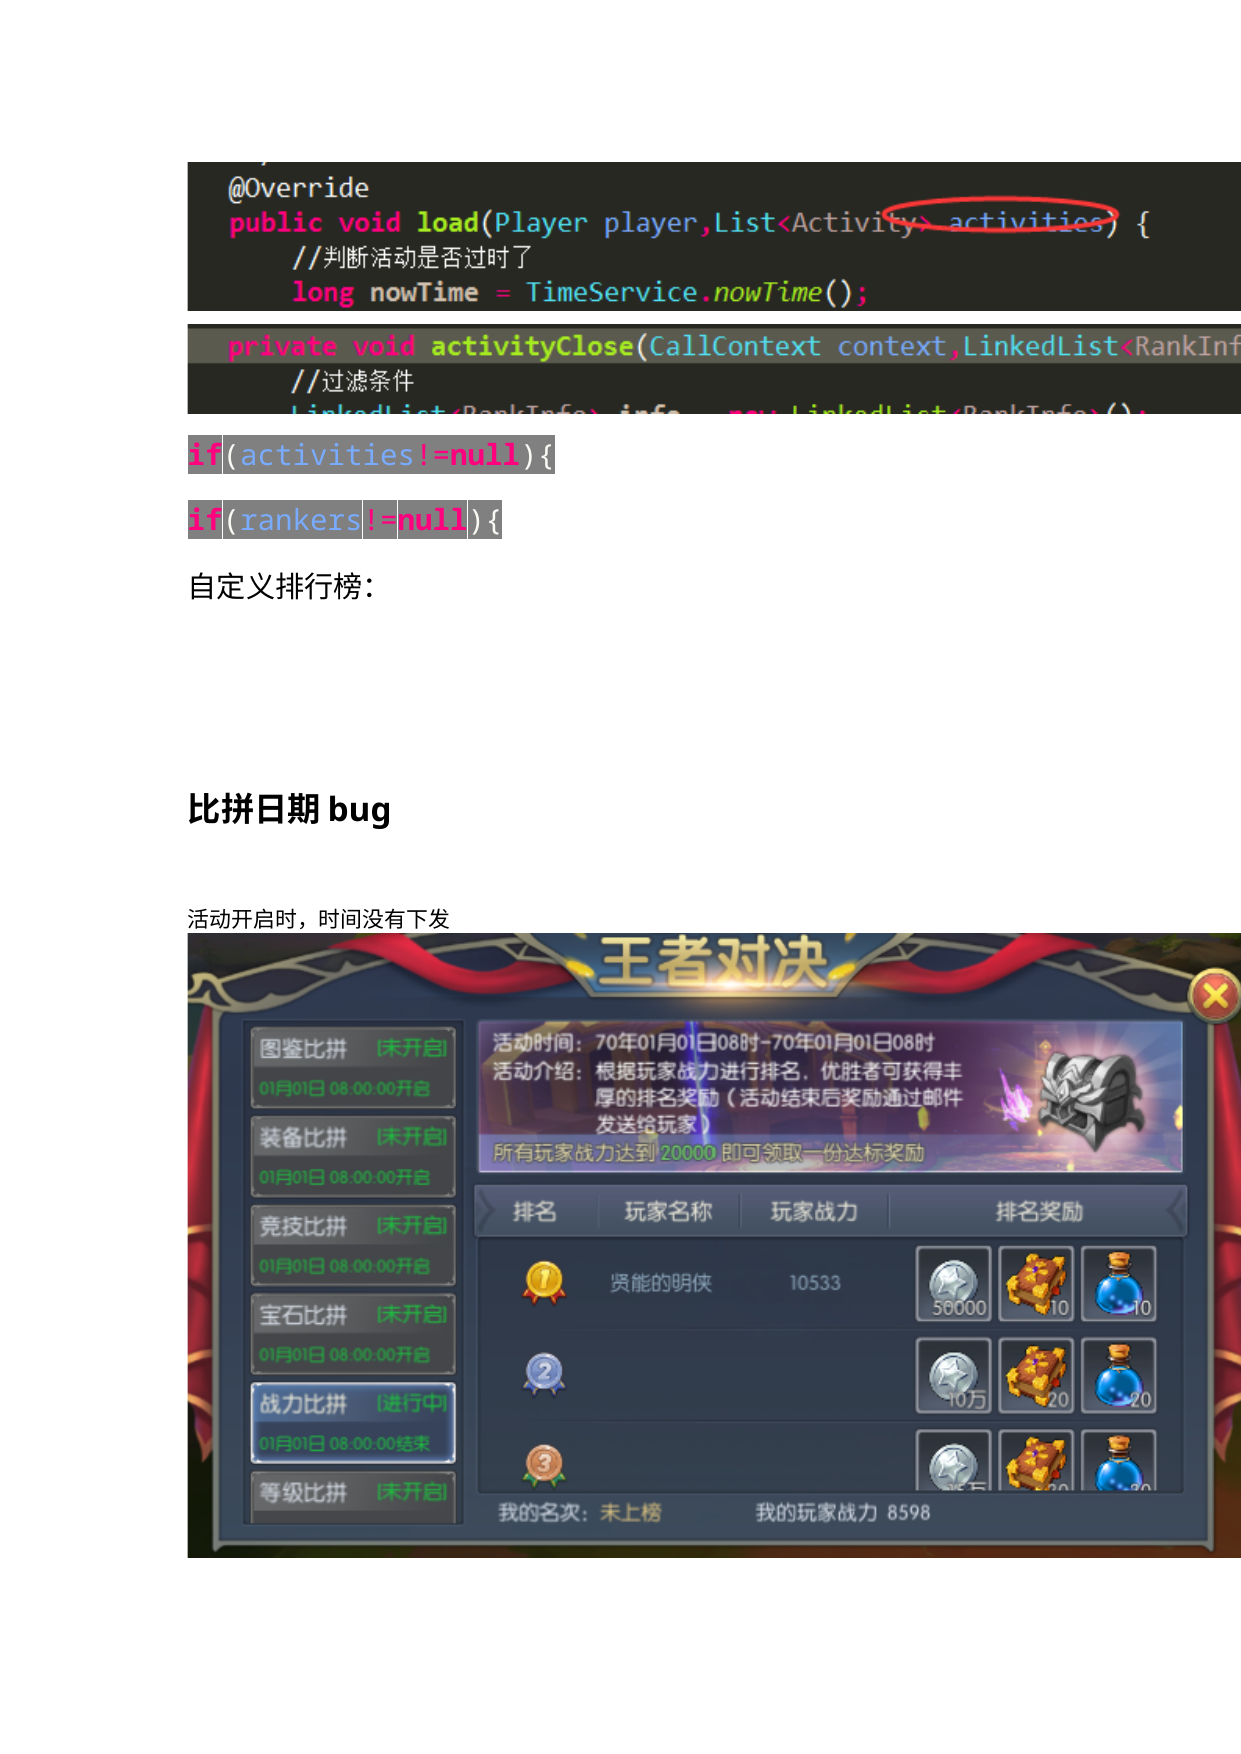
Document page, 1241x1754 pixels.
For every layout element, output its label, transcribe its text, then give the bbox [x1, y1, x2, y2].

picture [187, 162, 1241, 311]
picture [187, 324, 1241, 414]
text 自定义排行榜： [187, 552, 1053, 617]
text 活动开启时，时间没有下发 [187, 901, 1053, 933]
text if(activities!=null){ [187, 422, 1053, 487]
picture [187, 933, 1241, 1558]
text if(rankers!=null){ [187, 487, 1053, 552]
subtitle 比拼日期bug [187, 774, 1053, 839]
